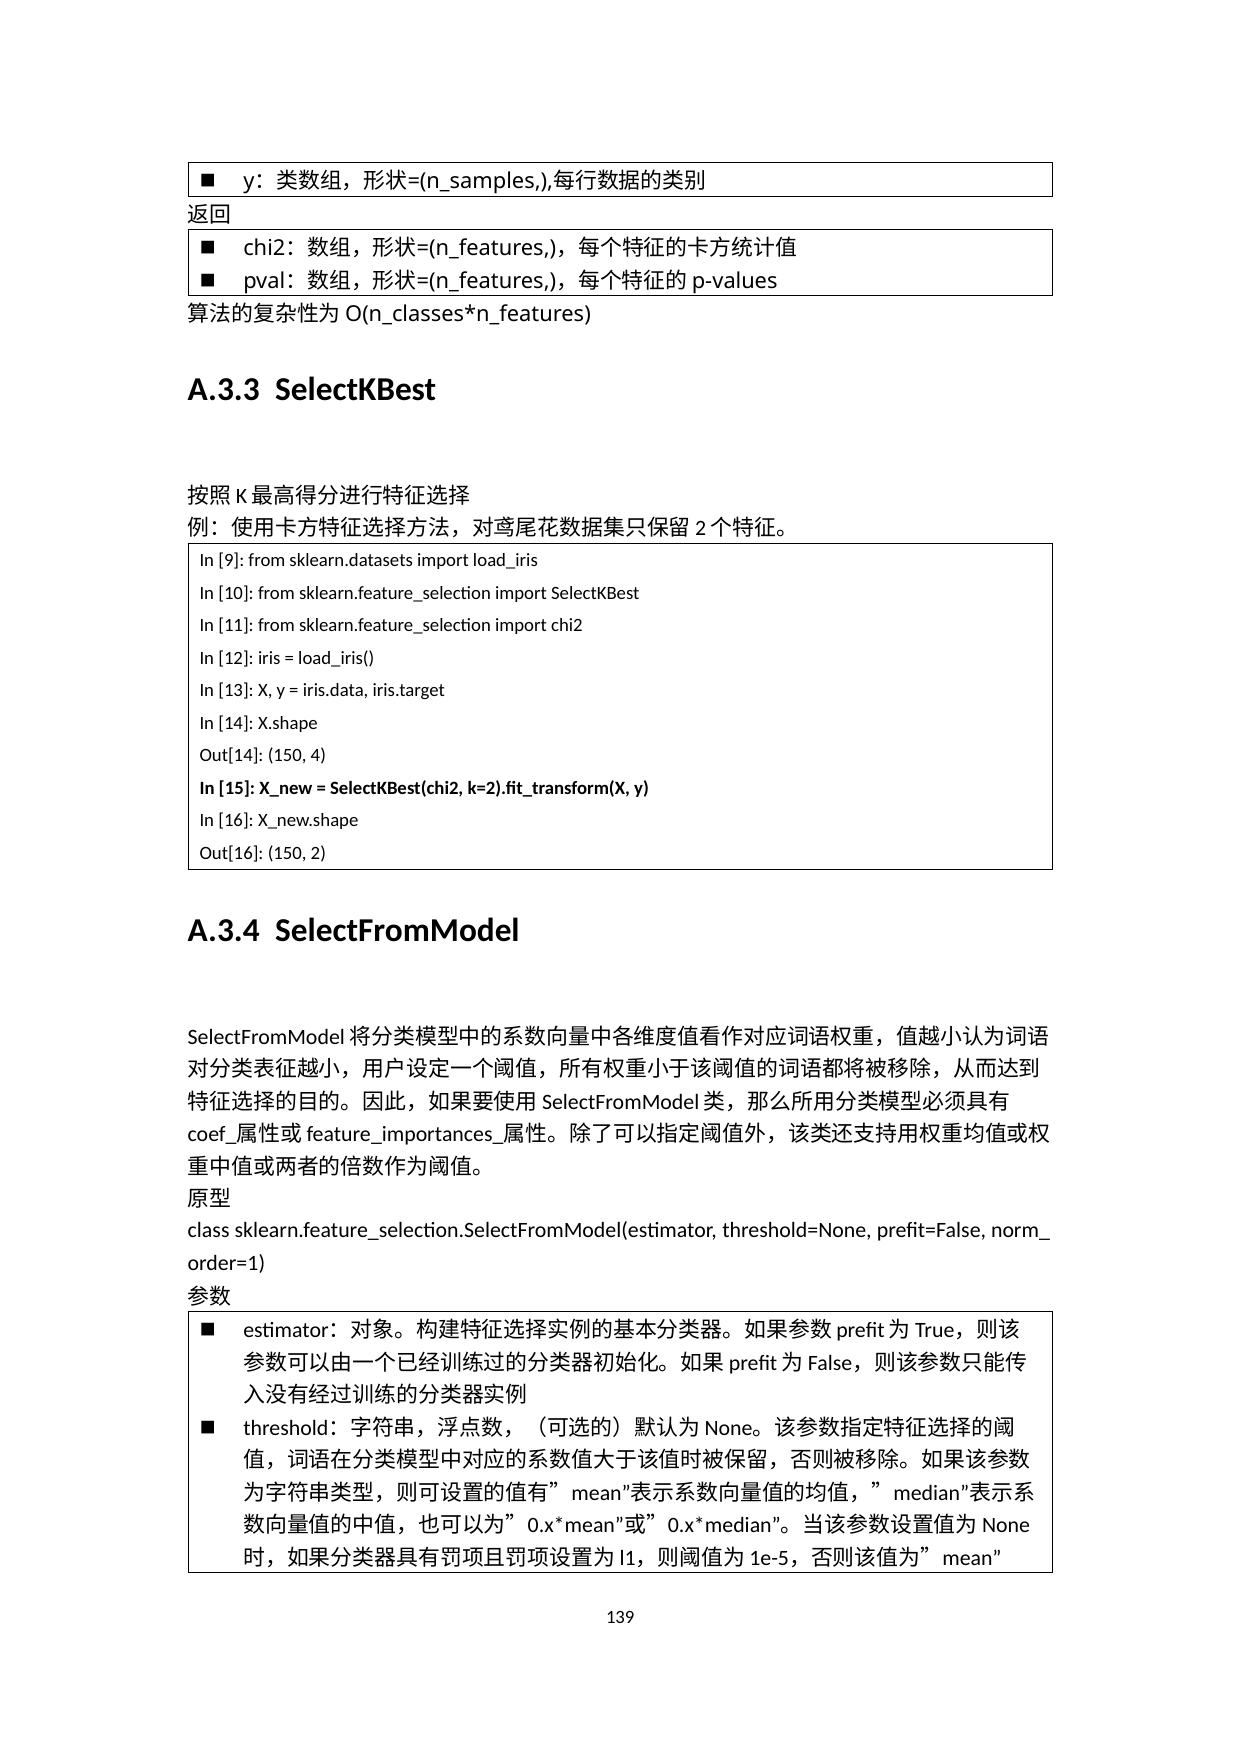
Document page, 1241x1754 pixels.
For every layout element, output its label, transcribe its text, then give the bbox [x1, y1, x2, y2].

text 返回 [187, 197, 1053, 229]
subtitle SelectFromModel [187, 897, 1053, 962]
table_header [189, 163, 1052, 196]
text 原型 [187, 1181, 1053, 1213]
text class sklearn.feature_selection.SelectFromModel(estimator, threshold=None, prefit=False, norm_order=1) [187, 1213, 1053, 1278]
text SelectFromModel将分类模型中的系数向量中各维度值看作对应词语权重，值越小认为词语对分类表征越小，用户设定一个阈值，所有权重小于该阈值的词语都将被移除，从而达到特征选择的目的。因此，如果要使用SelectFromModel类，那么所用分类模型必须具有coef_属性或feature_importances_属性。除了可以指定阈值外，该类还支持用权重均值或权重中值或两者的倍数作为阈值。 [187, 1018, 1053, 1181]
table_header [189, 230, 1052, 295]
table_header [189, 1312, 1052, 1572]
text 参数 [187, 1278, 1053, 1311]
text 例：使用卡方特征选择方法，对鸢尾花数据集只保留2个特征。 [187, 510, 1053, 542]
text 按照K最高得分进行特征选择 [187, 477, 1053, 510]
text 算法的复杂性为O(n_classes*n_features) [187, 296, 1053, 329]
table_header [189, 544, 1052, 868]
subtitle SelectKBest [187, 356, 1053, 421]
